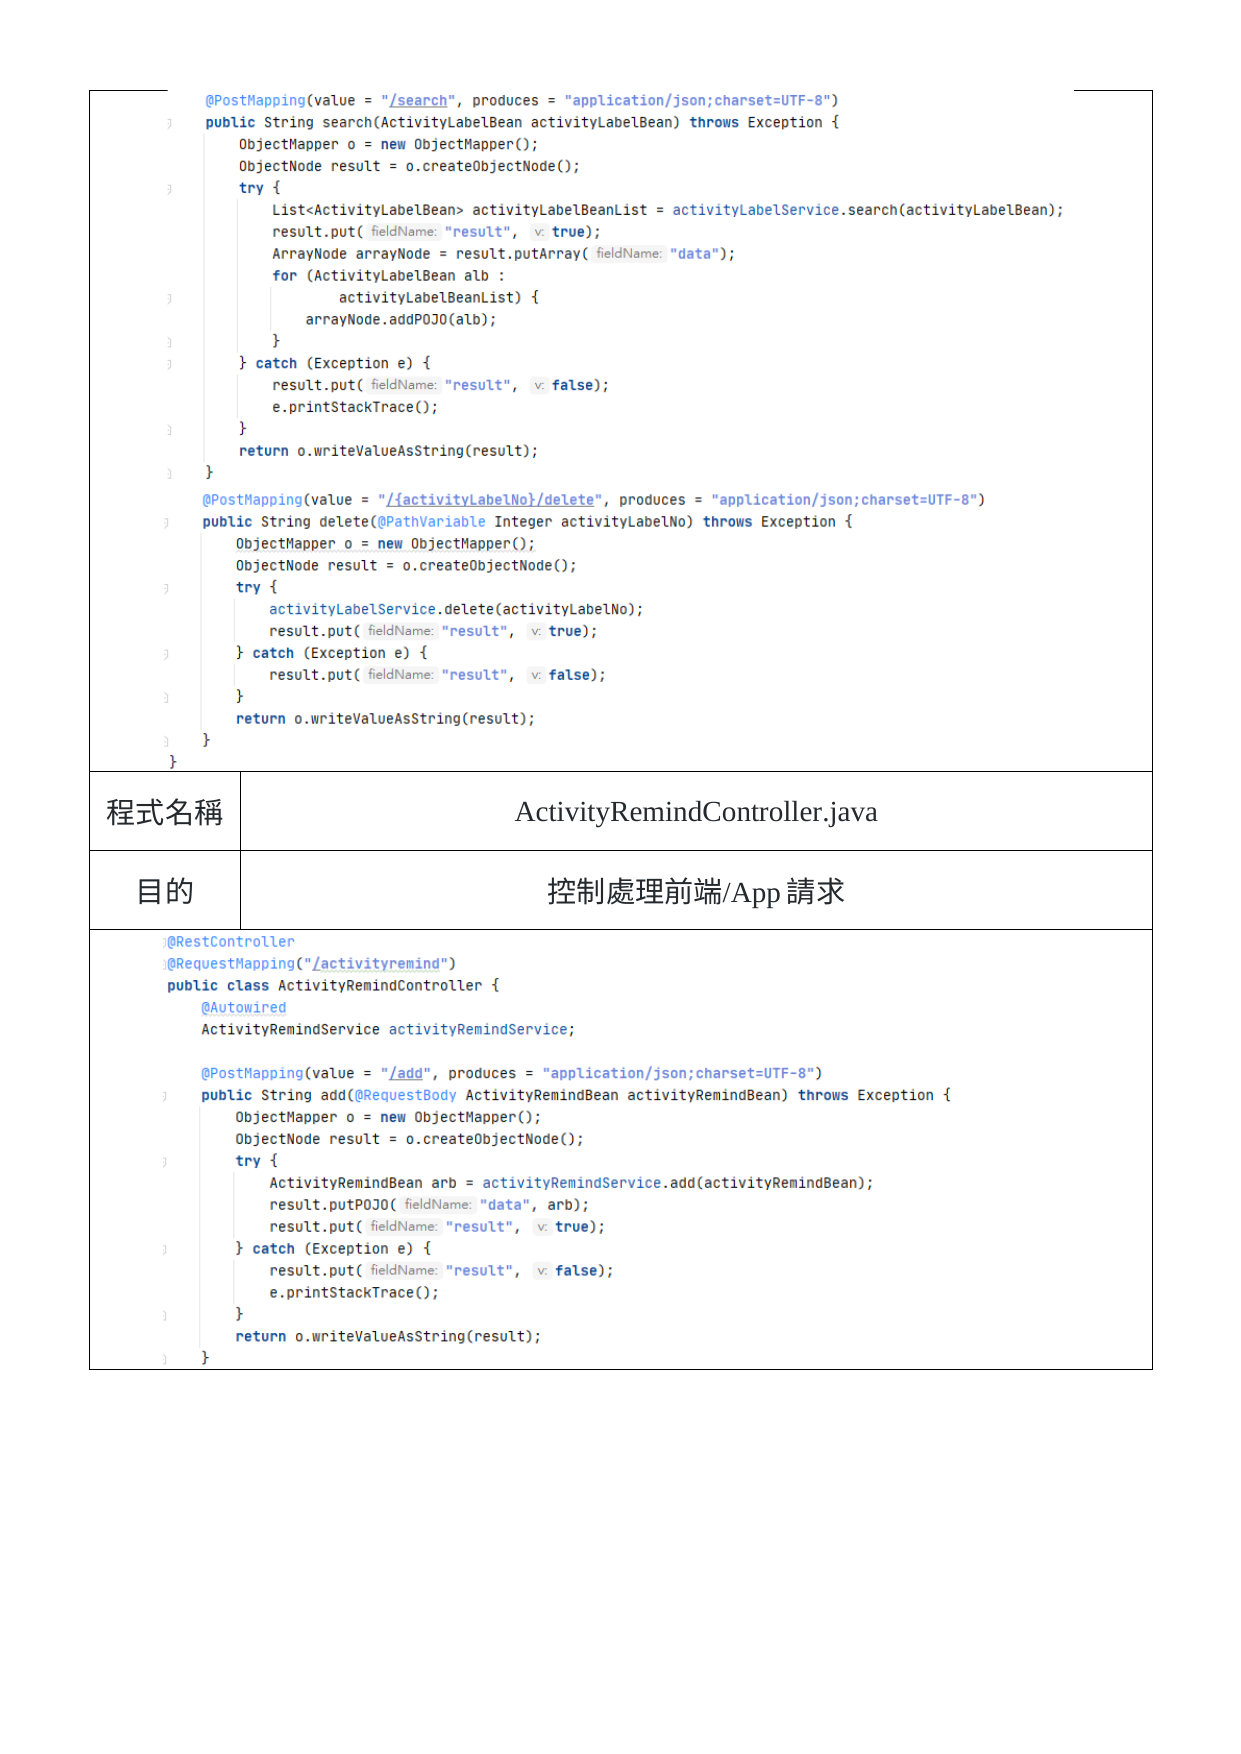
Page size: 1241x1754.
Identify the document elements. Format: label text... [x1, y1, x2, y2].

table_cell 程式名稱 [90, 772, 240, 850]
picture [164, 488, 1077, 771]
picture [163, 931, 1079, 1368]
picture [167, 90, 1074, 483]
table_cell ActivityRemindController.java [241, 772, 1152, 850]
table_cell [90, 91, 1152, 771]
table_cell 控制處理前端/App請求 [241, 851, 1152, 929]
table_cell 目的 [90, 851, 240, 929]
table_cell [90, 930, 1152, 1369]
